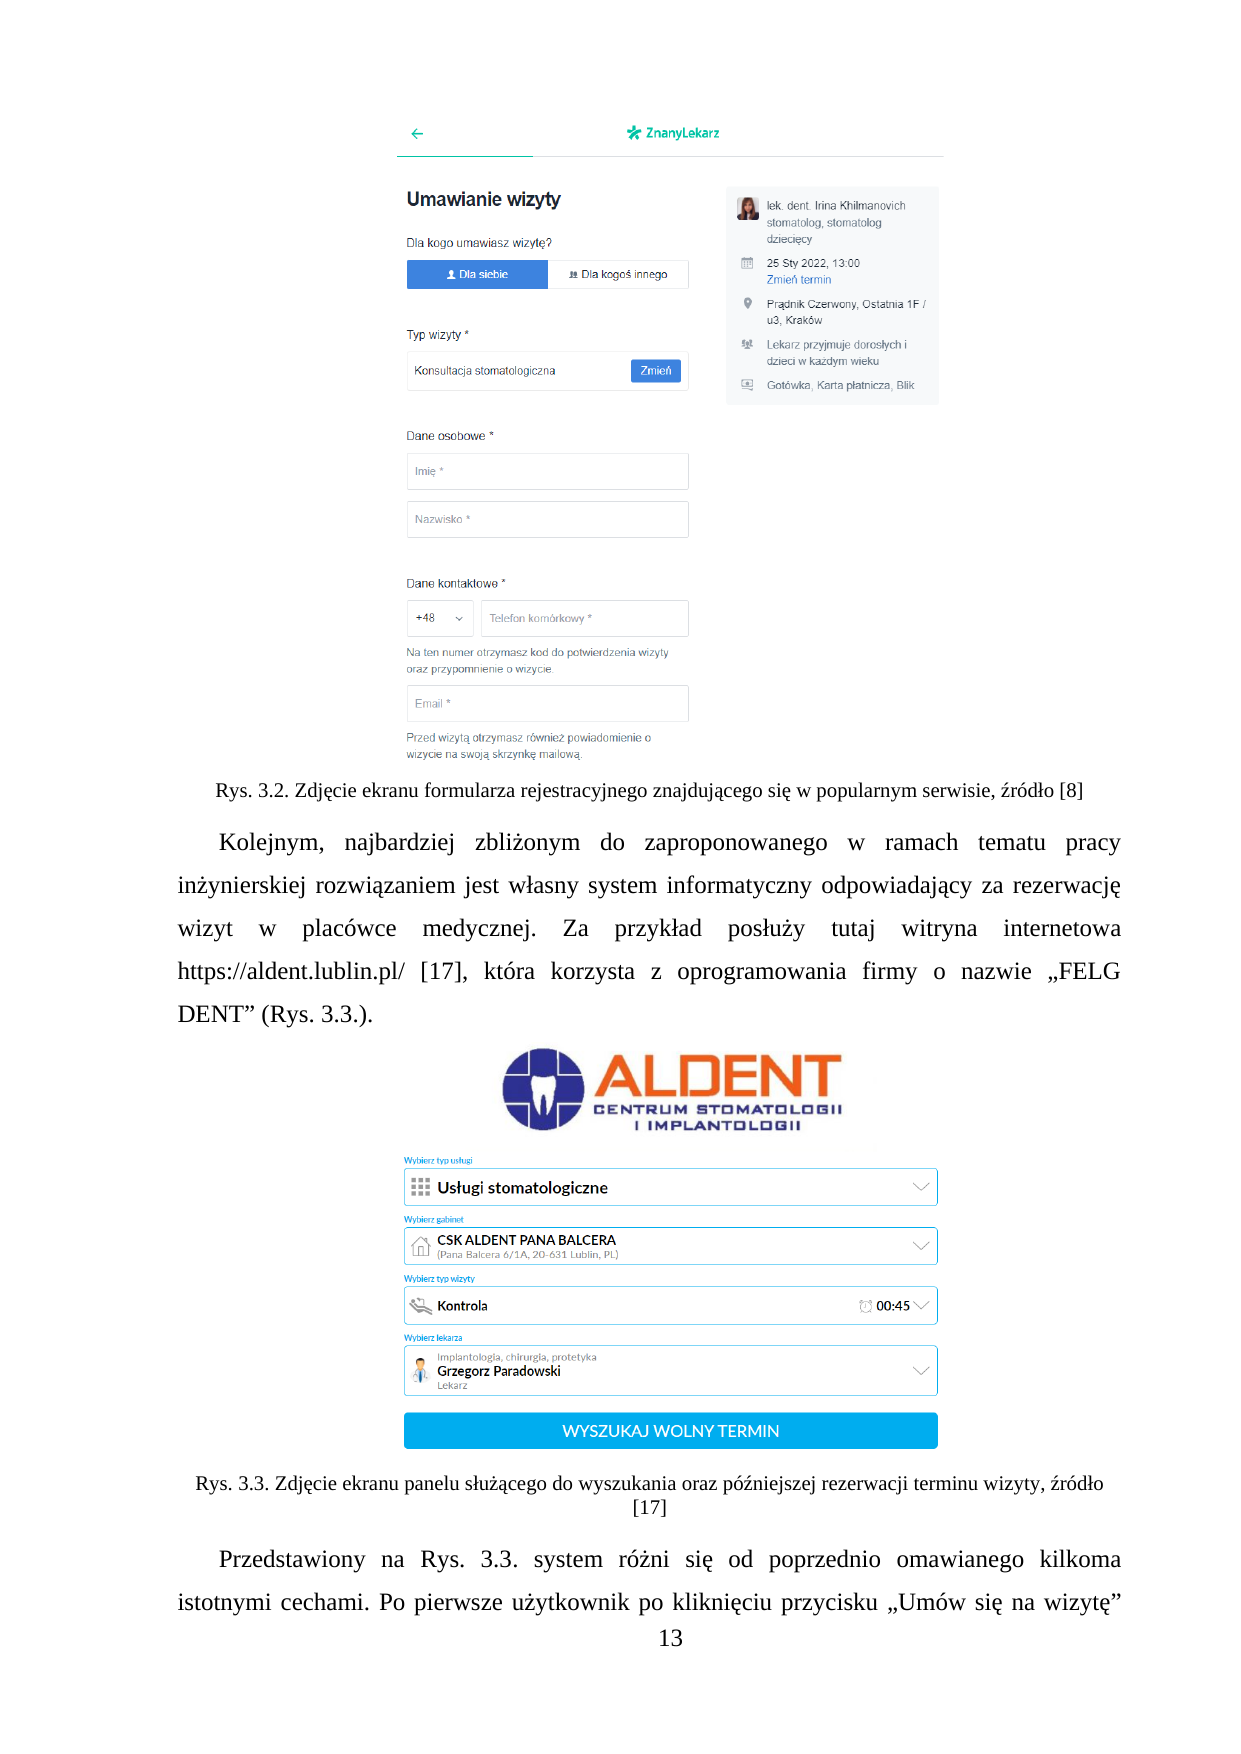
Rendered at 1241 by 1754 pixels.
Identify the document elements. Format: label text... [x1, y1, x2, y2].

picture [383, 1042, 958, 1457]
picture [397, 118, 944, 764]
text Kolejnym, najbardziej zbliżonym do zaproponowanego w ramach tematu pracy inżynierskiej rozwiązaniem jest własny system informatyczny odpowiadający za rezerwację wizyt w placówce medycznej. Za przykład posłuży tutaj witryna internetowa https://aldent.lublin.pl/ [17], która korzysta z oprogramowania firmy o nazwie „FELG DENT” (Rys. 3.3.). [177, 827, 1122, 1028]
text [177, 1544, 1122, 1616]
